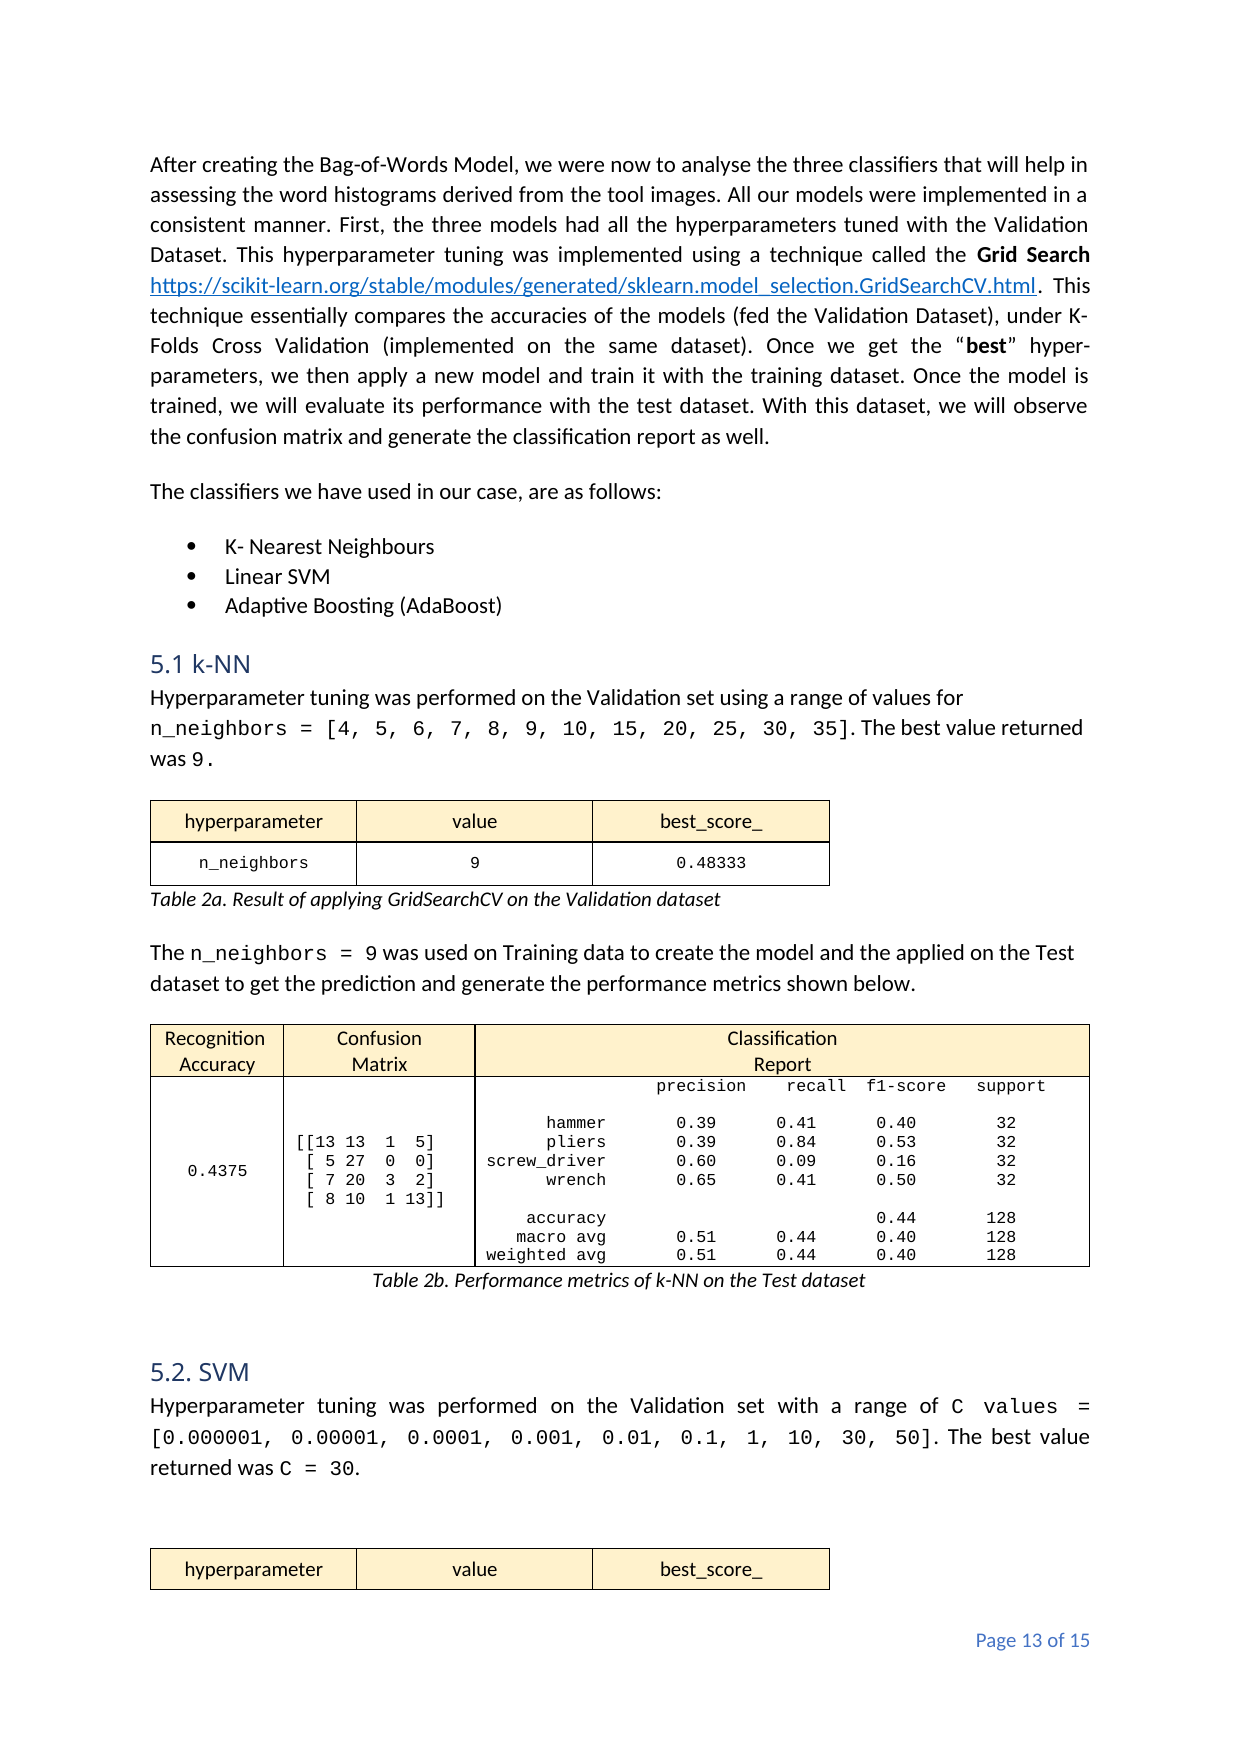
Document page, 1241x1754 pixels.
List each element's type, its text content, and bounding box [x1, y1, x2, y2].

table_header hyperparameter [151, 1549, 356, 1589]
table_cell [[13 13 1 5] [ 5 27 0 0] [ 7 20 3 2] [ 8 10 1 13]] [284, 1077, 474, 1266]
subtitle 5.1 k-NN [150, 646, 1090, 680]
table_header Confusion Matrix [284, 1025, 474, 1076]
table_header value [357, 801, 592, 841]
list K- Nearest Neighbours [187, 532, 1090, 560]
list Adaptive Boosting (AdaBoost) [187, 592, 1090, 620]
text Table 2b. Performance metrics of k-NN on the Test dataset [150, 1267, 1090, 1292]
text The n_neighbors = 9 was used on Training data to create the model and the applied on the Test dataset to get the prediction and generate the performance metrics shown below. [150, 938, 1090, 997]
table_cell precision recall f1-score support hammer 0.39 0.41 0.40 32 pliers 0.39 0.84 0.53 32 screw_driver 0.60 0.09 0.16 32 wrench 0.65 0.41 0.50 32 accuracy 0.44 128 macro avg 0.51 0.44 0.40 128 weighted avg 0.51 0.44 0.40 128 [476, 1077, 1089, 1266]
table_header value [357, 1549, 592, 1589]
table_cell 0.4375 [151, 1077, 283, 1266]
text After creating the Bag-of-Words Model, we were now to analyse the three classifiers that will help in assessing the word histograms derived from the tool images. All our models were implemented in a consistent manner. First, the three models had all the hyperparameters tuned with the Validation Dataset. This hyperparameter tuning was implemented using a technique called the Grid Search https://scikit-learn.org/stable/modules/generated/sklearn.model_selection.GridSearchCV.html. This technique essentially compares the accuracies of the models (fed the Validation Dataset), under K-Folds Cross Validation (implemented on the same dataset). Once we get the “best” hyper-parameters, we then apply a new model and train it with the training dataset. Once the model is trained, we will evaluate its performance with the test dataset. With this dataset, we will observe the confusion matrix and generate the classification report as well. [150, 150, 1090, 450]
table_cell 0.48333 [593, 843, 829, 885]
table_header hyperparameter [151, 801, 356, 841]
table_header best_score_ [593, 801, 829, 841]
table_header Recognition Accuracy [151, 1025, 283, 1076]
table_header Classification Report [476, 1025, 1089, 1076]
text Table 2a. Result of applying GridSearchCV on the Validation dataset [150, 886, 1090, 911]
text Hyperparameter tuning was performed on the Validation set using a range of values for n_neighbors = [4, 5, 6, 7, 8, 9, 10, 15, 20, 25, 30, 35]. The best value returned was 9. [150, 683, 1090, 773]
text Hyperparameter tuning was performed on the Validation set with a range of C values = [0.000001, 0.00001, 0.0001, 0.001, 0.01, 0.1, 1, 10, 30, 50]. The best value returned was C = 30. [150, 1392, 1090, 1482]
text The classifiers we have used in our case, are as follows: [150, 477, 1090, 505]
table_header best_score_ [593, 1549, 829, 1589]
list Linear SVM [187, 562, 1090, 590]
table_cell 9 [357, 843, 592, 885]
subtitle 5.2. SVM [150, 1355, 1090, 1389]
table_cell n_neighbors [151, 843, 356, 885]
